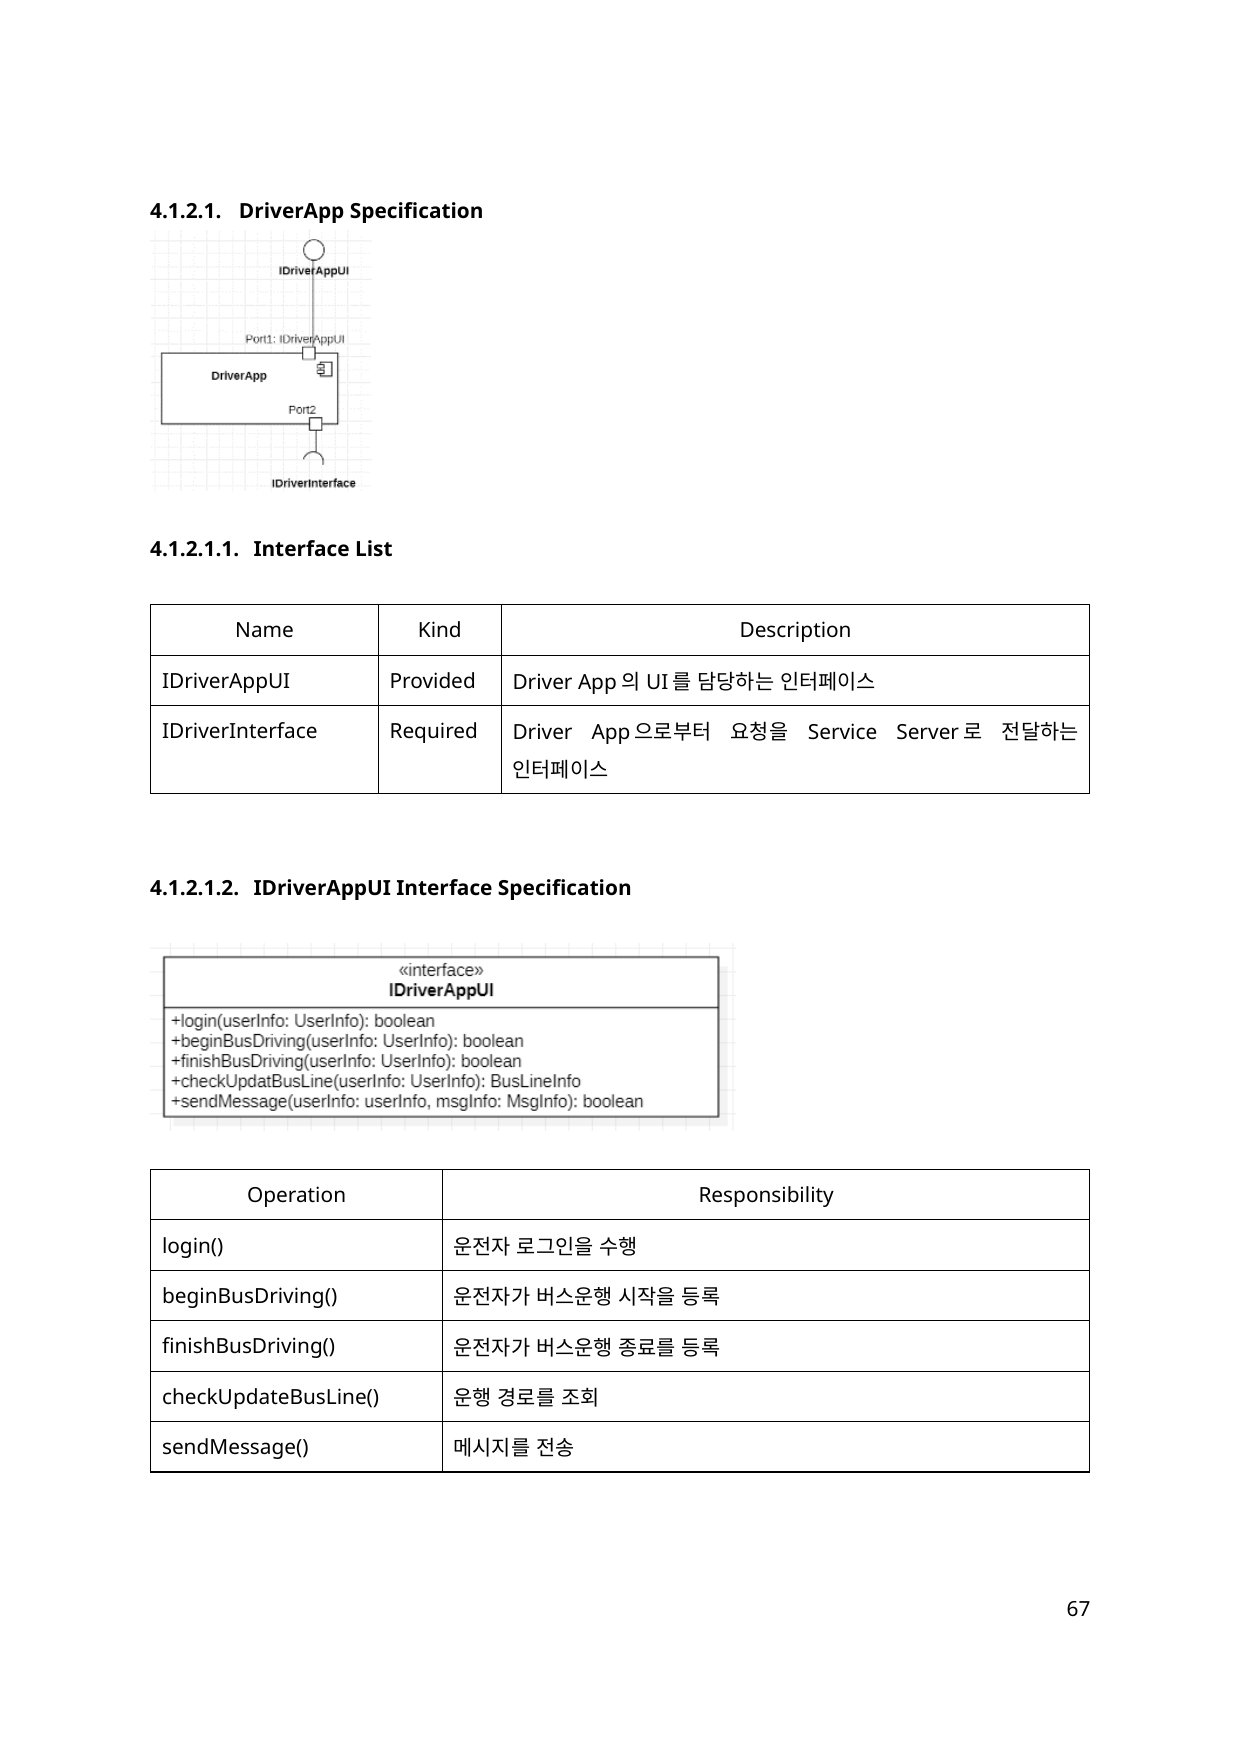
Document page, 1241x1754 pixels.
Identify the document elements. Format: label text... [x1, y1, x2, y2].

subtitle DriverApp Specification [150, 192, 1090, 229]
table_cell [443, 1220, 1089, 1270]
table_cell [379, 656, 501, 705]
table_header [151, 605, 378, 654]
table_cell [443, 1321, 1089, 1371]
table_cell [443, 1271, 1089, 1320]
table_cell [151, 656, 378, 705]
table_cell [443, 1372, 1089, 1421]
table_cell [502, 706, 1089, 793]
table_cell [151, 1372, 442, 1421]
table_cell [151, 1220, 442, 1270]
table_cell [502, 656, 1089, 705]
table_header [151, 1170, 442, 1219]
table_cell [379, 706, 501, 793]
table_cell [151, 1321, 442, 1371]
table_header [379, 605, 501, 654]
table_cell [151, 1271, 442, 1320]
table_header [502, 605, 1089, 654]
picture [150, 943, 736, 1131]
subtitle Interface List [150, 529, 1090, 567]
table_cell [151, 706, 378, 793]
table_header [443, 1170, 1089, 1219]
subtitle IDriverAppUI Interface Specification [150, 869, 1090, 906]
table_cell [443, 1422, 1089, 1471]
picture [150, 229, 372, 491]
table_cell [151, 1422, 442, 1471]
